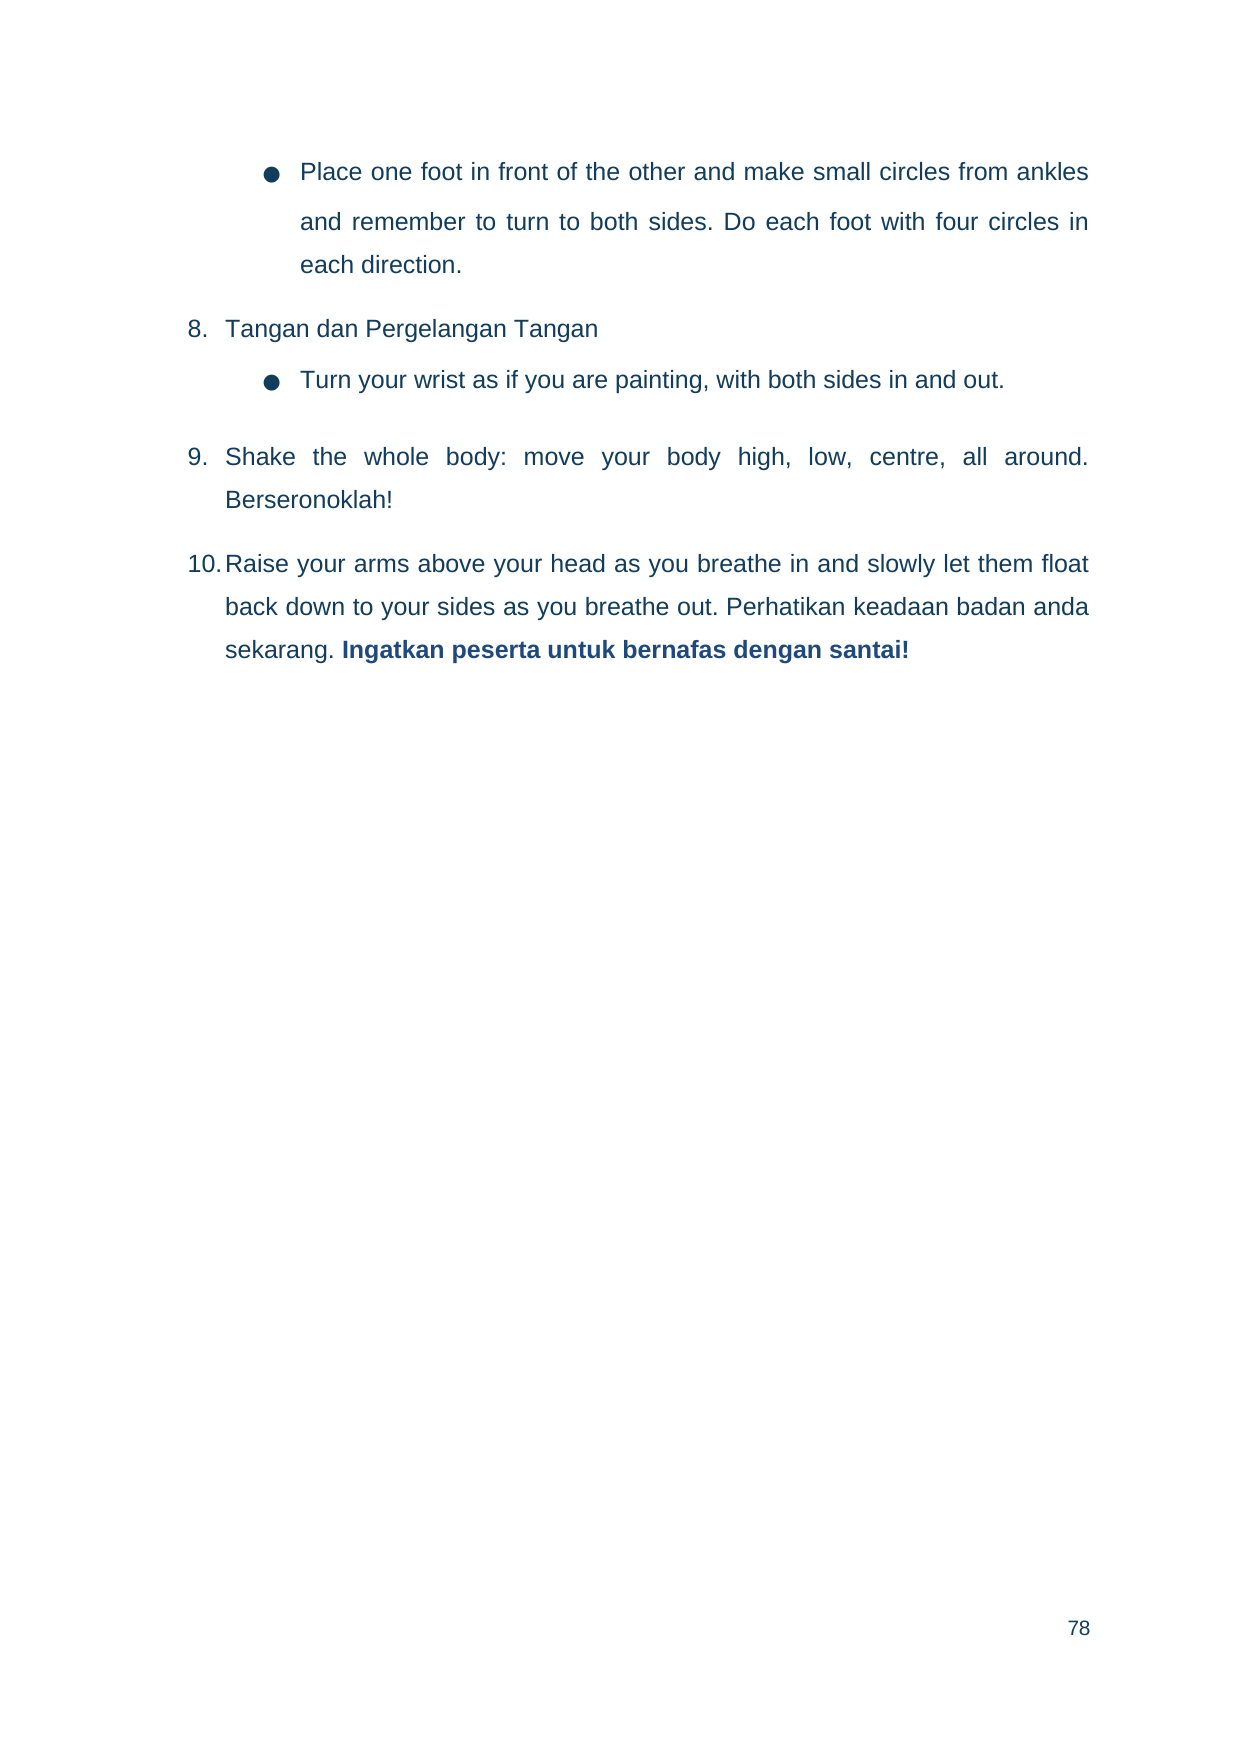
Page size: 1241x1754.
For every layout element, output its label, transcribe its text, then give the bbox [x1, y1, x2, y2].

list Tangan dan Pergelangan Tangan [187, 314, 1090, 343]
list Shake the whole body: move your body high, low, centre, all around. Berseronoklah! [187, 442, 1090, 514]
list Place one foot in front of the other and make small circles from ankles and remember to turn to both sides. Do each foot with four circles in each direction. [262, 150, 1090, 279]
list Raise your arms above your head as you breathe in and slowly let them float back down to your sides as you breathe out. Perhatikan keadaan badan anda sekarang. Ingatkan peserta untuk bernafas dengan santai! [187, 549, 1090, 664]
list Turn your wrist as if you are painting, with both sides in and out. [262, 357, 1090, 400]
